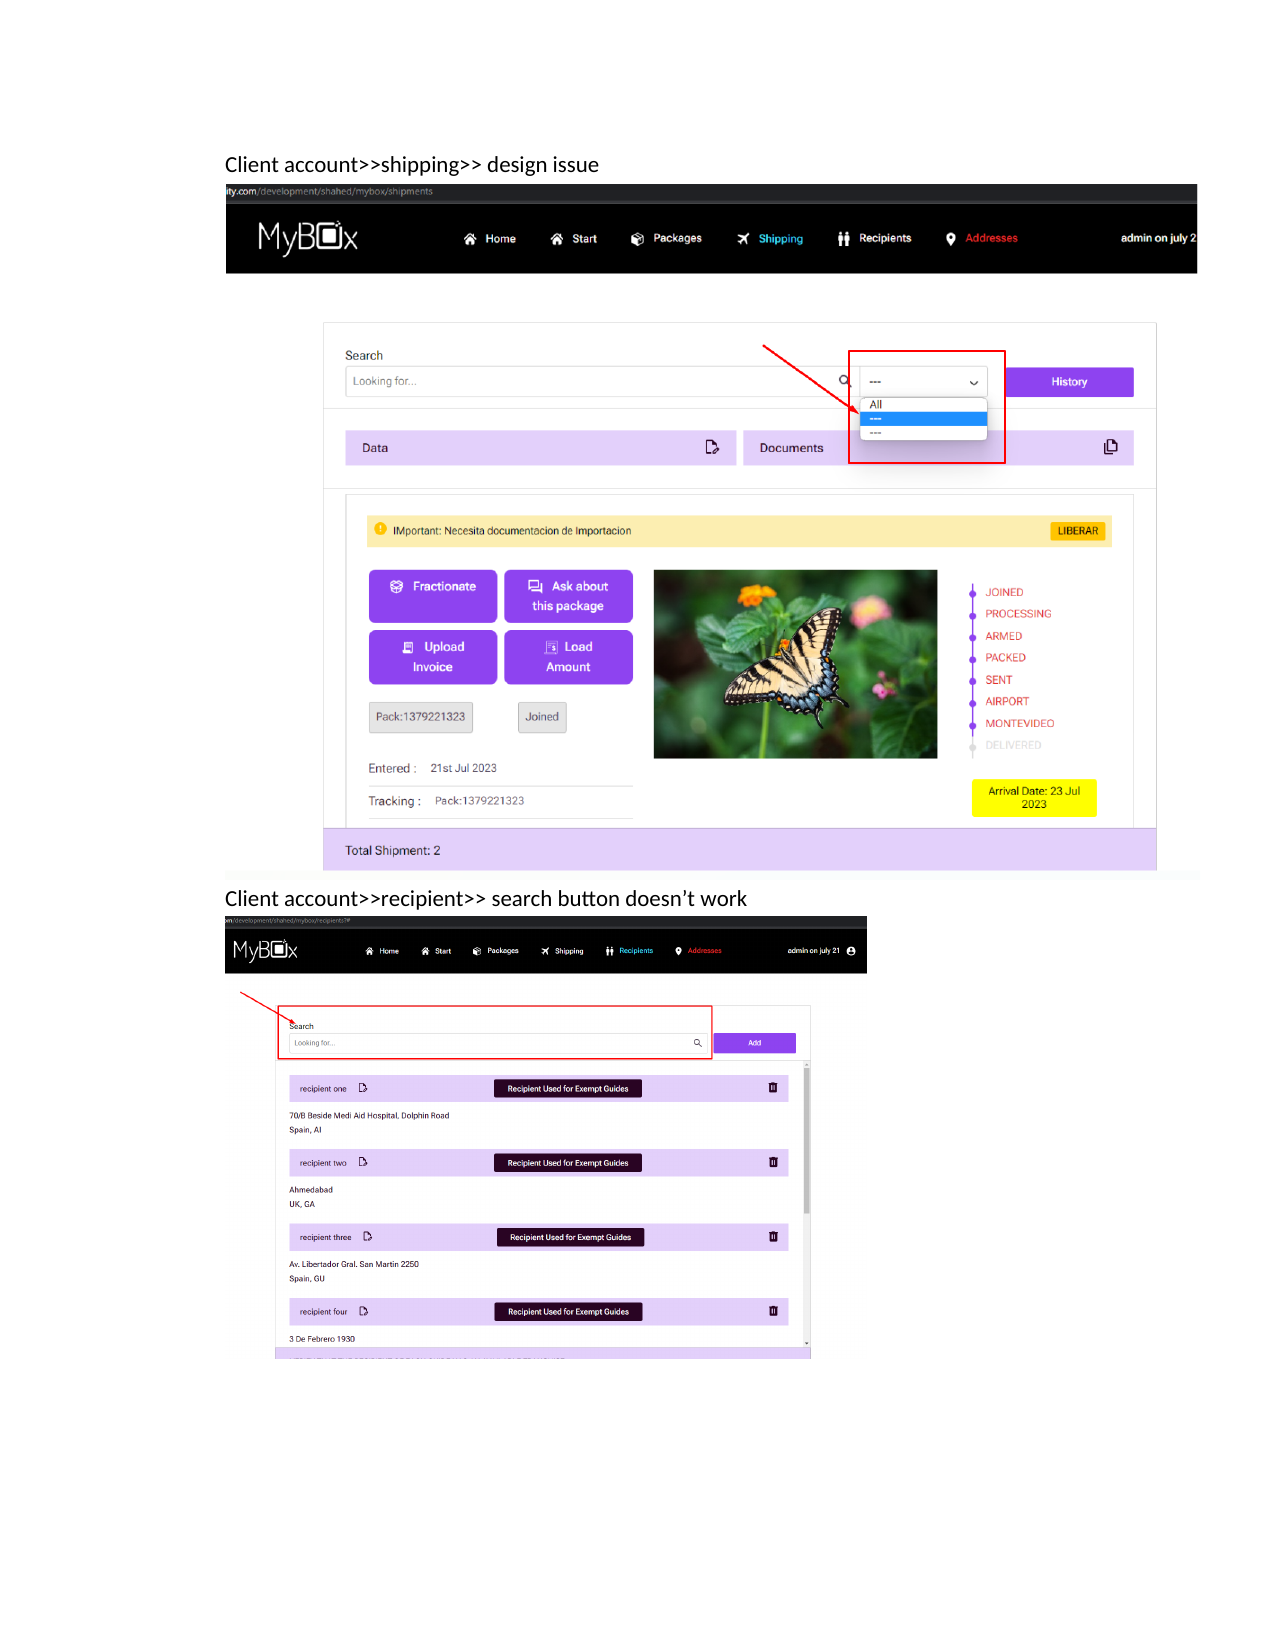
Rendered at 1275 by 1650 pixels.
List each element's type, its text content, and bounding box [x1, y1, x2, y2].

picture [225, 182, 1200, 880]
list Client account>>recipient>> search button doesn’t work [225, 884, 1125, 912]
list Client account>>shipping>> design issue [225, 150, 1125, 178]
picture [225, 916, 867, 1359]
